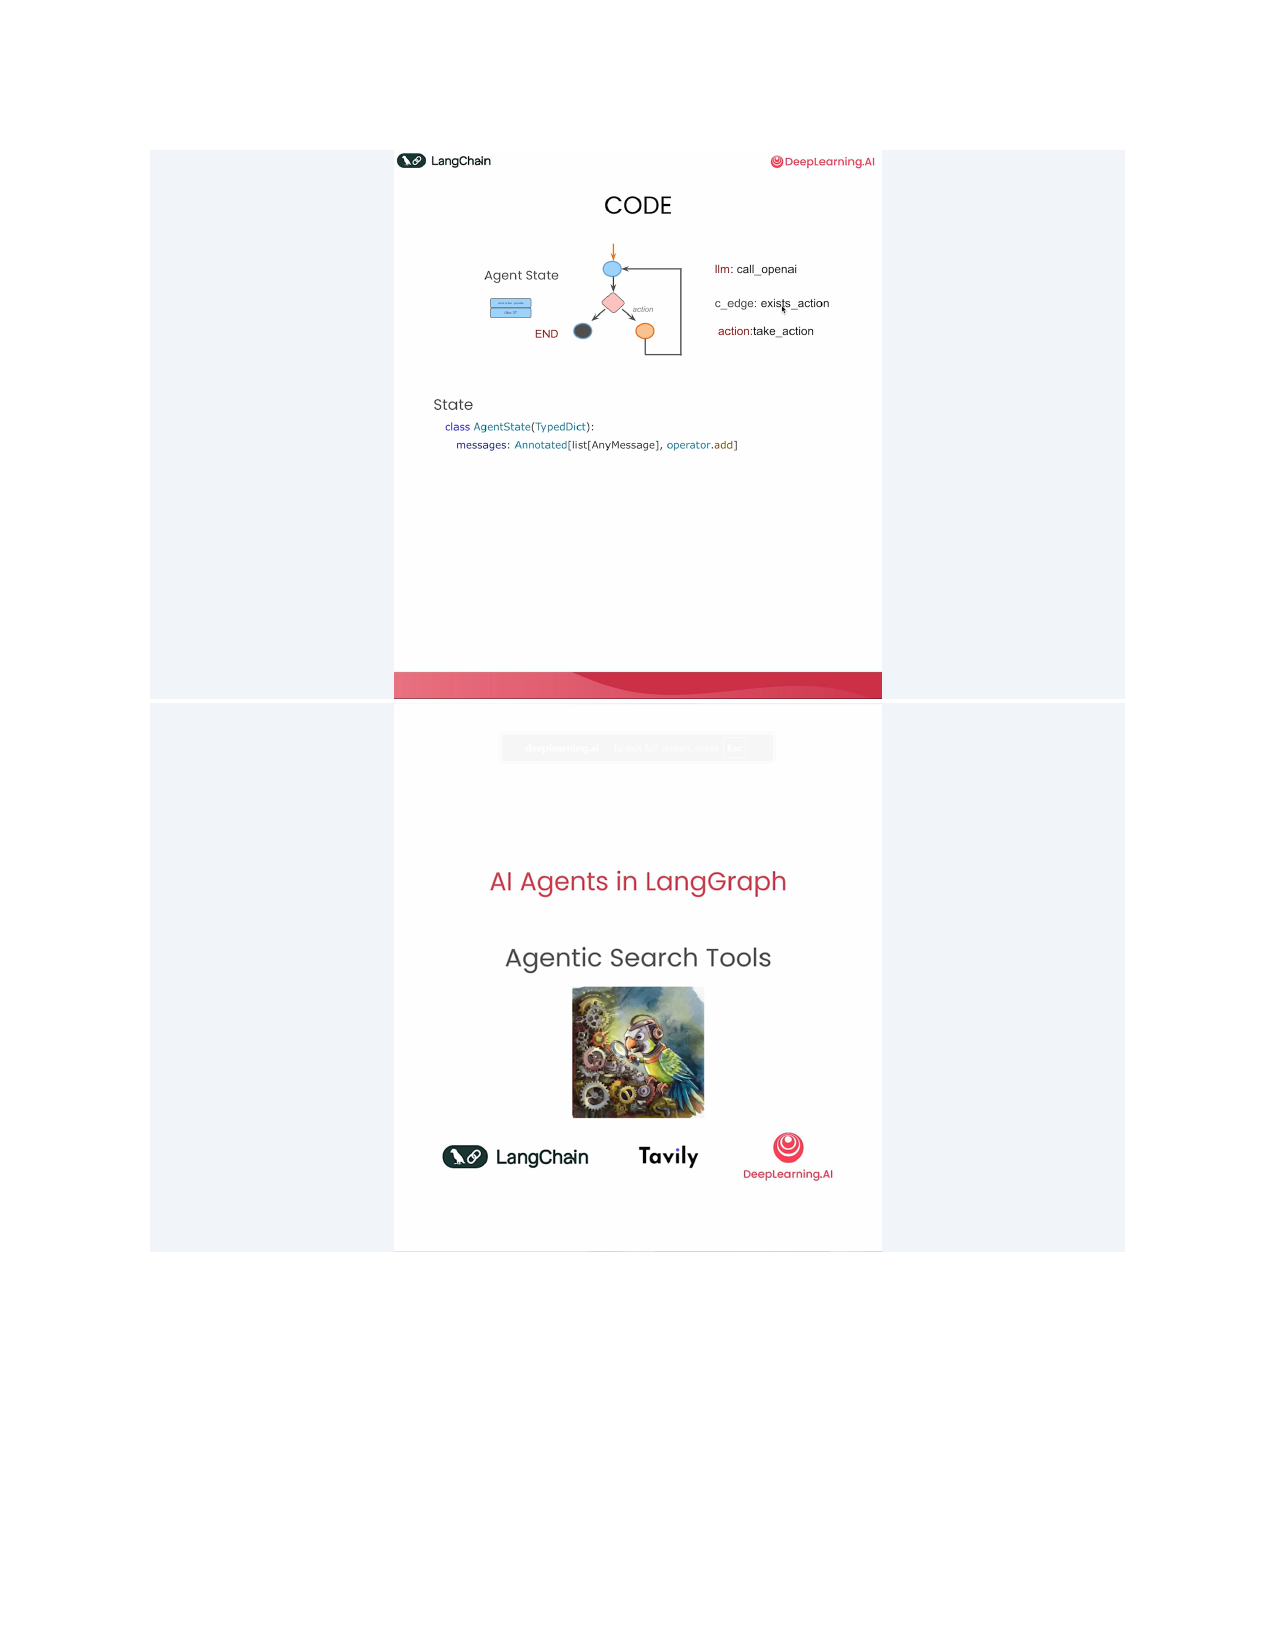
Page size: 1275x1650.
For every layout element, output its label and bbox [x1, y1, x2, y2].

picture [150, 703, 1125, 1252]
picture [150, 150, 1125, 699]
